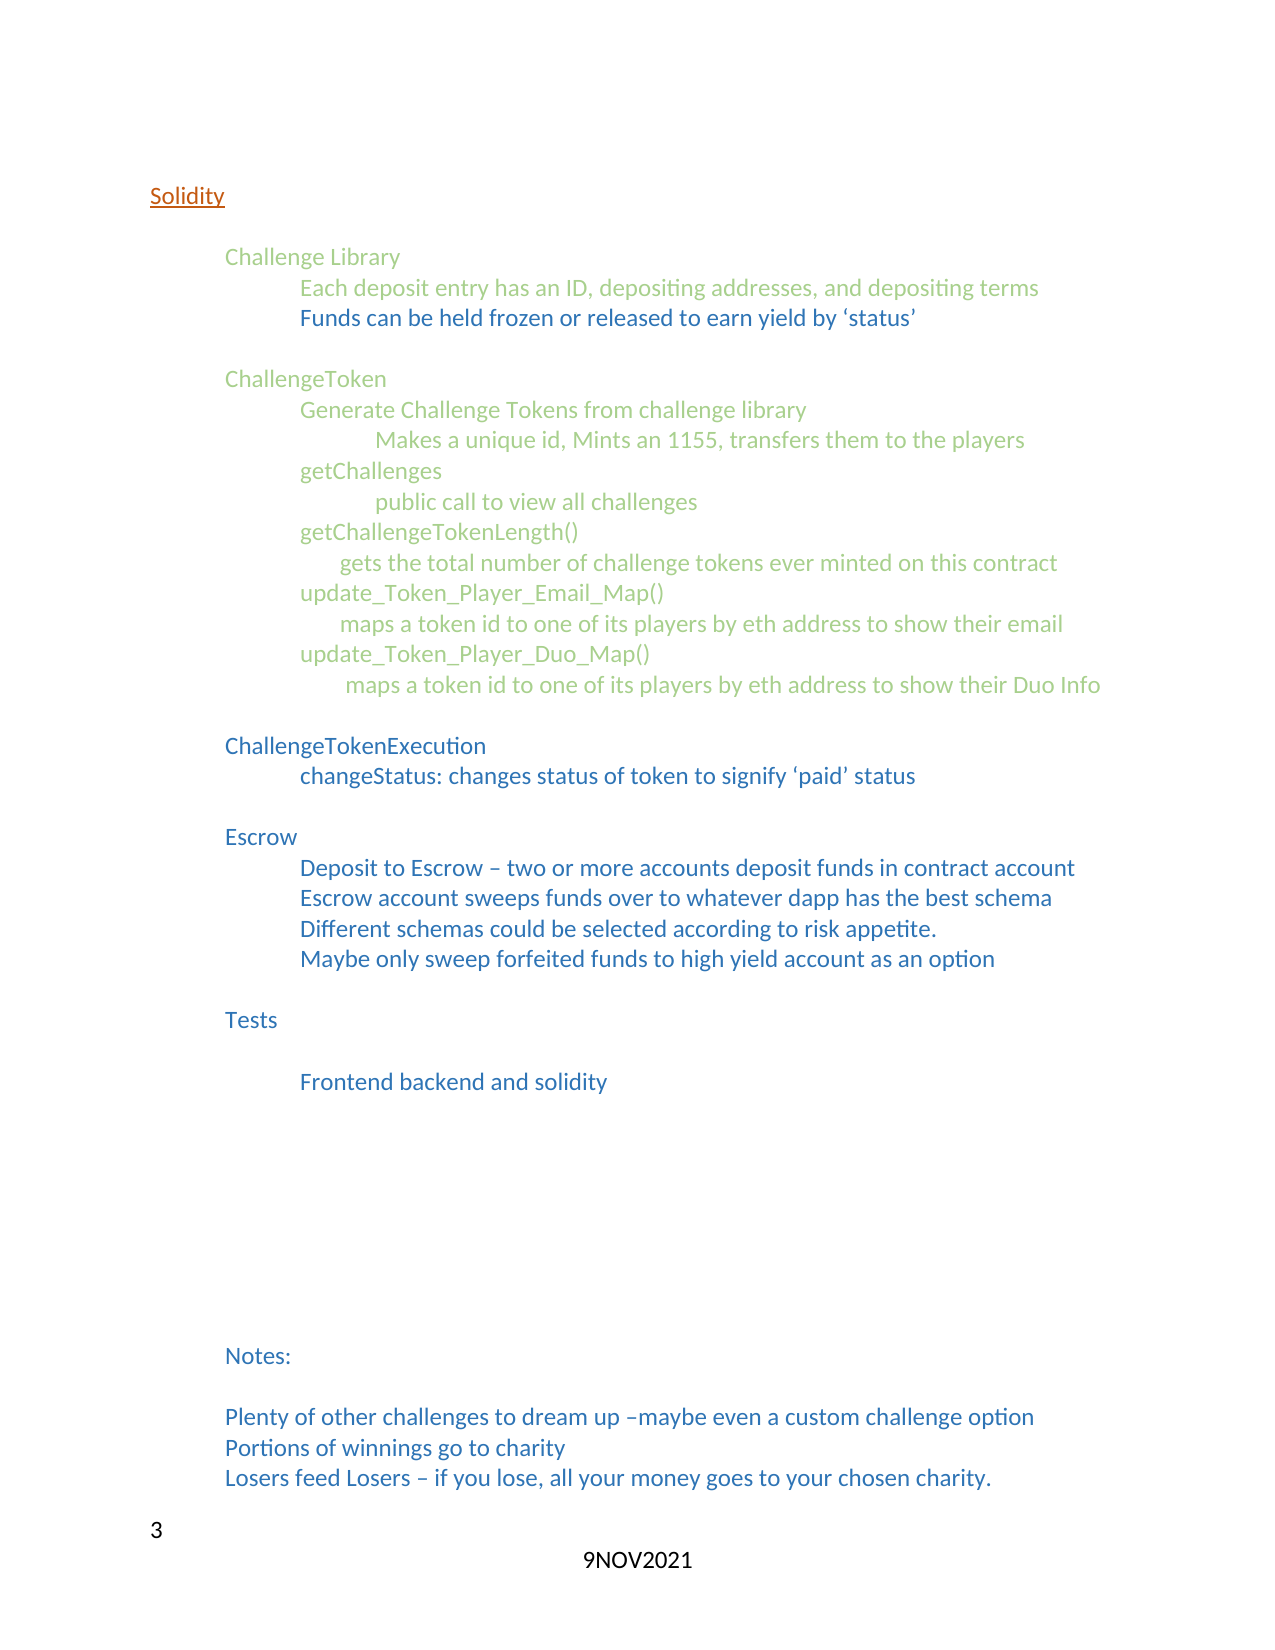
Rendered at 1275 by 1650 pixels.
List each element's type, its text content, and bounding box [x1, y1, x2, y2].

text gets the total number of challenge tokens ever minted on this contract [150, 547, 1125, 577]
text Each deposit entry has an ID, depositing addresses, and depositing terms [150, 272, 1125, 303]
text Escrow [150, 821, 1125, 852]
text Escrow account sweeps funds over to whatever dapp has the best schema [150, 882, 1125, 913]
text Makes a unique id, Mints an 1155, transfers them to the players [150, 425, 1125, 455]
text Tests [150, 1004, 1125, 1035]
text Portions of winnings go to charity [150, 1432, 1125, 1462]
text Solidity [150, 181, 1125, 211]
text Deposit to Escrow – two or more accounts deposit funds in contract account [150, 852, 1125, 882]
text Different schemas could be selected according to risk appetite. [150, 913, 1125, 943]
text maps a token id to one of its players by eth address to show their email [150, 608, 1125, 638]
text public call to view all challenges [150, 486, 1125, 516]
text Plenty of other challenges to dream up –maybe even a custom challenge option [150, 1401, 1125, 1432]
text update_Token_Player_Email_Map() [150, 577, 1125, 608]
text getChallenges [150, 455, 1125, 486]
text Funds can be held frozen or released to earn yield by ‘status’ [150, 303, 1125, 333]
text update_Token_Player_Duo_Map() [150, 638, 1125, 669]
text maps a token id to one of its players by eth address to show their Duo Info [150, 669, 1125, 699]
text Maybe only sweep forfeited funds to high yield account as an option [150, 943, 1125, 974]
text Notes: [150, 1340, 1125, 1371]
text changeStatus: changes status of token to signify ‘paid’ status [150, 760, 1125, 791]
text Frontend backend and solidity [150, 1066, 1125, 1096]
text Generate Challenge Tokens from challenge library [150, 394, 1125, 425]
text getChallengeTokenLength() [150, 516, 1125, 547]
text Challenge Library [150, 242, 1125, 272]
text Losers feed Losers – if you lose, all your money goes to your chosen charity. [150, 1462, 1125, 1493]
text ChallengeToken [150, 364, 1125, 394]
text ChallengeTokenExecution [150, 730, 1125, 760]
